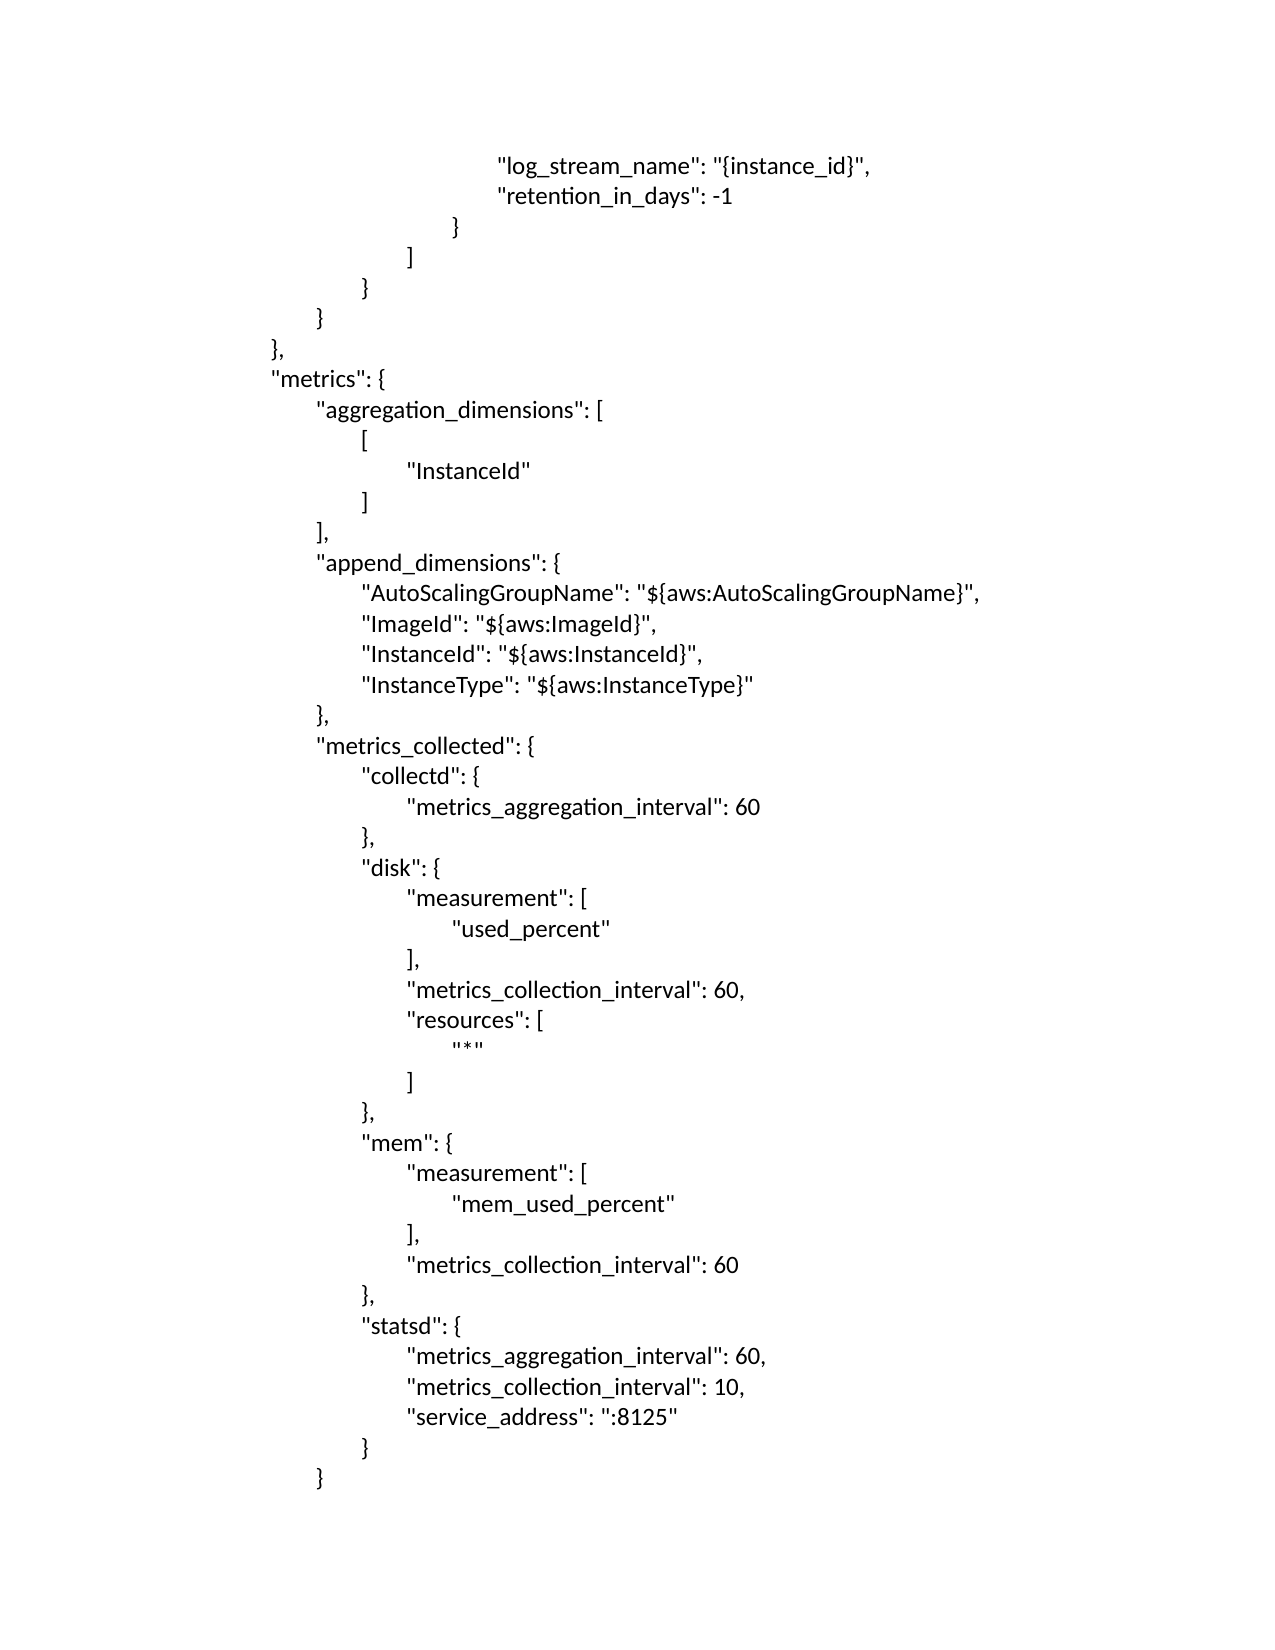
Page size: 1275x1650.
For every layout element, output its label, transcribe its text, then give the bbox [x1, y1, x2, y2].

text [ [150, 425, 1125, 455]
text "used_percent" [150, 913, 1125, 943]
text "metrics_collection_interval": 10, [150, 1371, 1125, 1401]
text "log_stream_name": "{instance_id}", [150, 150, 1125, 181]
text "retention_in_days": -1 [150, 181, 1125, 211]
text "*" [150, 1035, 1125, 1066]
text ], [150, 516, 1125, 547]
text }, [150, 1279, 1125, 1310]
text "resources": [ [150, 1004, 1125, 1035]
text "metrics_collection_interval": 60 [150, 1249, 1125, 1279]
text "disk": { [150, 852, 1125, 882]
text "InstanceId" [150, 455, 1125, 486]
text "metrics": { [150, 364, 1125, 394]
text } [150, 1462, 1125, 1493]
text "mem": { [150, 1127, 1125, 1157]
text } [150, 303, 1125, 333]
text "metrics_collected": { [150, 730, 1125, 760]
text "InstanceId": "${aws:InstanceId}", [150, 638, 1125, 669]
text "measurement": [ [150, 1157, 1125, 1188]
text ] [150, 242, 1125, 272]
text } [150, 272, 1125, 303]
text }, [150, 1096, 1125, 1127]
text ], [150, 1218, 1125, 1249]
text "append_dimensions": { [150, 547, 1125, 577]
text "metrics_collection_interval": 60, [150, 974, 1125, 1004]
text } [150, 1432, 1125, 1462]
text }, [150, 333, 1125, 364]
text "statsd": { [150, 1310, 1125, 1340]
text }, [150, 699, 1125, 730]
text "AutoScalingGroupName": "${aws:AutoScalingGroupName}", [150, 577, 1125, 608]
text ] [150, 1066, 1125, 1096]
text ] [150, 486, 1125, 516]
text "aggregation_dimensions": [ [150, 394, 1125, 425]
text } [150, 211, 1125, 242]
text "metrics_aggregation_interval": 60 [150, 791, 1125, 821]
text "metrics_aggregation_interval": 60, [150, 1340, 1125, 1371]
text }, [150, 821, 1125, 852]
text "ImageId": "${aws:ImageId}", [150, 608, 1125, 638]
text "InstanceType": "${aws:InstanceType}" [150, 669, 1125, 699]
text ], [150, 943, 1125, 974]
text "mem_used_percent" [150, 1188, 1125, 1218]
text "measurement": [ [150, 882, 1125, 913]
text "service_address": ":8125" [150, 1401, 1125, 1432]
text "collectd": { [150, 760, 1125, 791]
